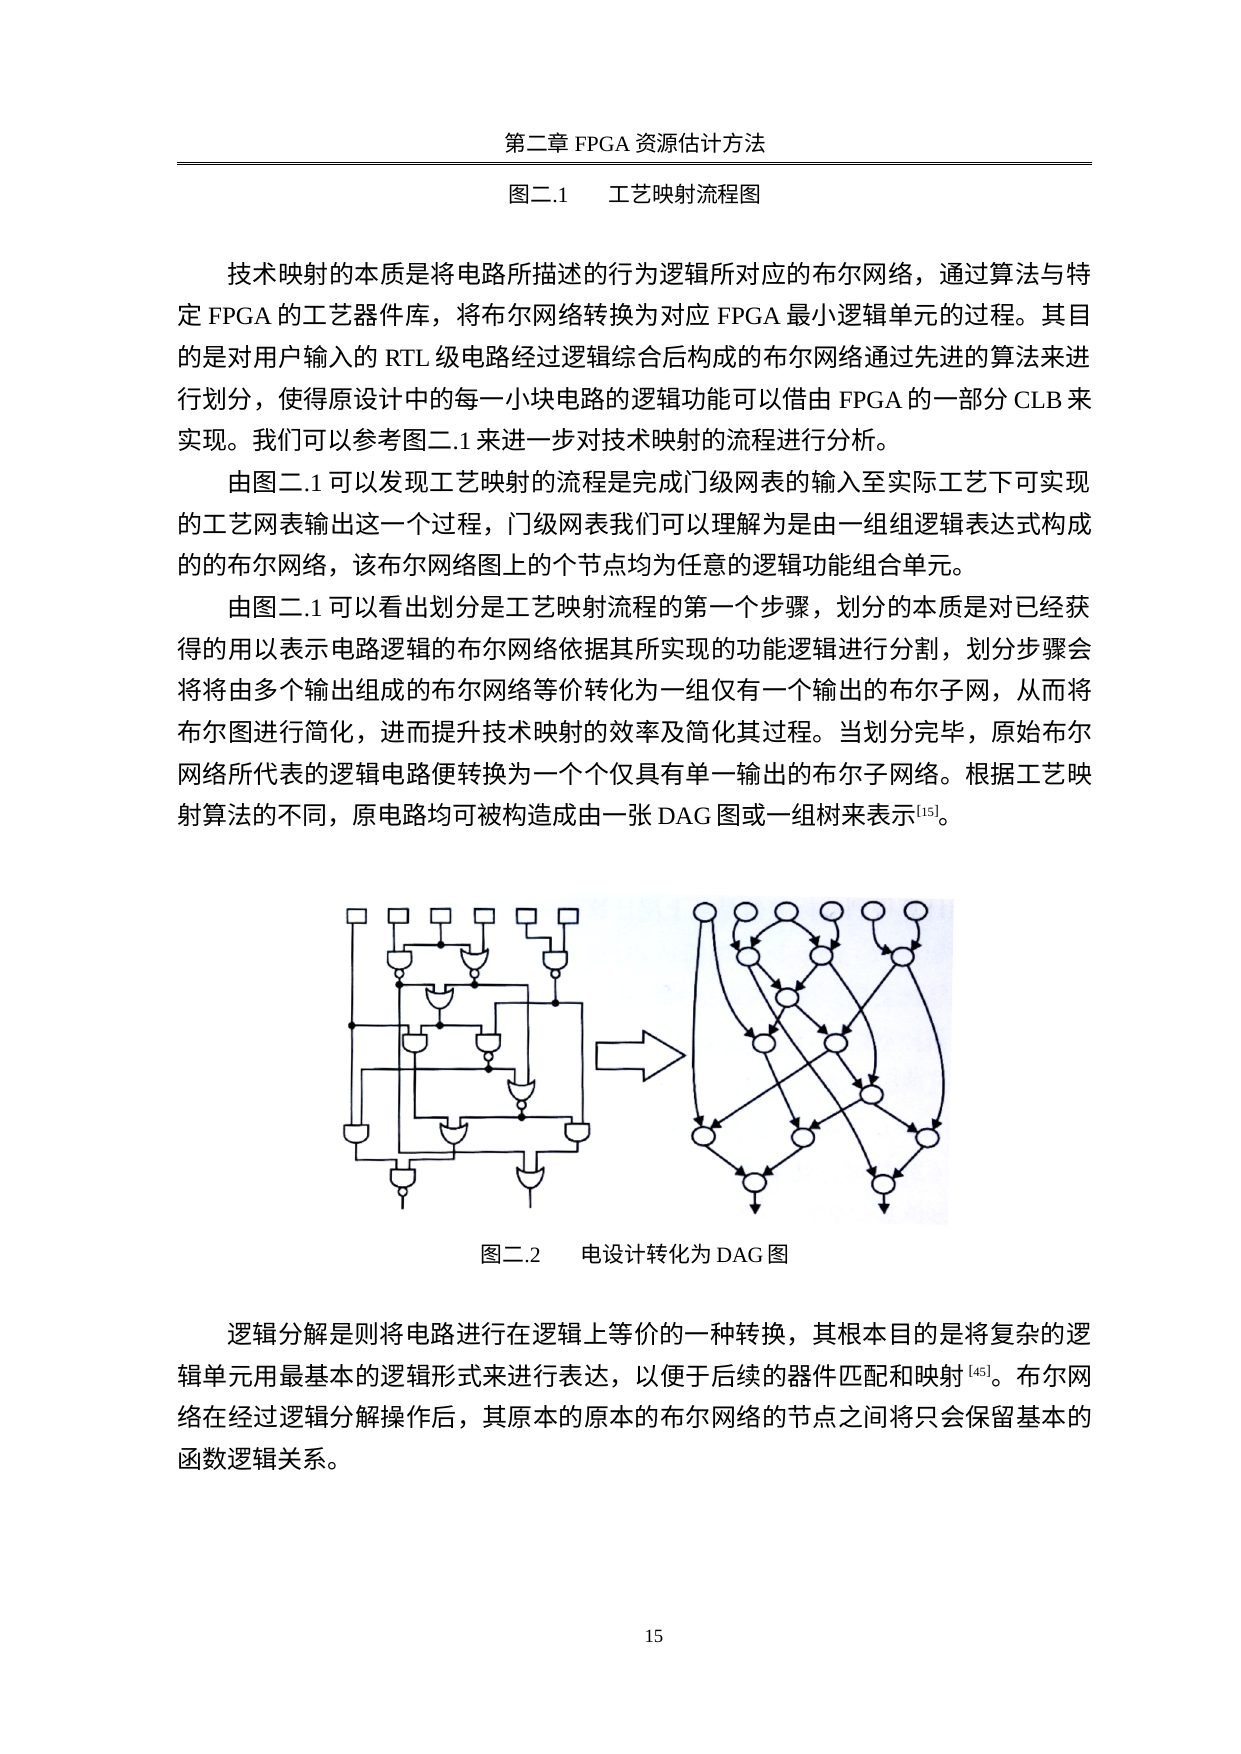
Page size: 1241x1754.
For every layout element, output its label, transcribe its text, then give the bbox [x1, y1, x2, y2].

text 技术映射的本质是将电路所描述的行为逻辑所对应的布尔网络，通过算法与特定FPGA的工艺器件库，将布尔网络转换为对应FPGA最小逻辑单元的过程。其目的是对用户输入的RTL级电路经过逻辑综合后构成的布尔网络通过先进的算法来进行划分，使得原设计中的每一小块电路的逻辑功能可以借由FPGA的一部分CLB来实现。我们可以参考图2.7来进一步对技术映射的流程进行分析。 [177, 250, 1092, 458]
text 电设计转化为DAG图 [177, 1237, 1092, 1269]
text 工艺映射流程图 [177, 177, 1092, 209]
text 由图2.7可以看出划分是工艺映射流程的第一个步骤，划分的本质是对已经获得的用以表示电路逻辑的布尔网络依据其所实现的功能逻辑进行分割，划分步骤会将将由多个输出组成的布尔网络等价转化为一组仅有一个输出的布尔子网，从而将布尔图进行简化，进而提升技术映射的效率及简化其过程。当划分完毕，原始布尔网络所代表的逻辑电路便转换为一个个仅具有单一输出的布尔子网络。根据工艺映射算法的不同，原电路均可被构造成由一张DAG图或一组树来表示[15]。 [177, 583, 1092, 833]
picture [334, 888, 954, 1225]
text 逻辑分解是则将电路进行在逻辑上等价的一种转换，其根本目的是将复杂的逻辑单元用最基本的逻辑形式来进行表达，以便于后续的器件匹配和映射[45]。布尔网络在经过逻辑分解操作后，其原本的原本的布尔网络的节点之间将只会保留基本的函数逻辑关系。 [177, 1310, 1092, 1477]
text 由图2.7可以发现工艺映射的流程是完成门级网表的输入至实际工艺下可实现的工艺网表输出这一个过程，门级网表我们可以理解为是由一组组逻辑表达式构成的的布尔网络，该布尔网络图上的个节点均为任意的逻辑功能组合单元。 [177, 458, 1092, 583]
